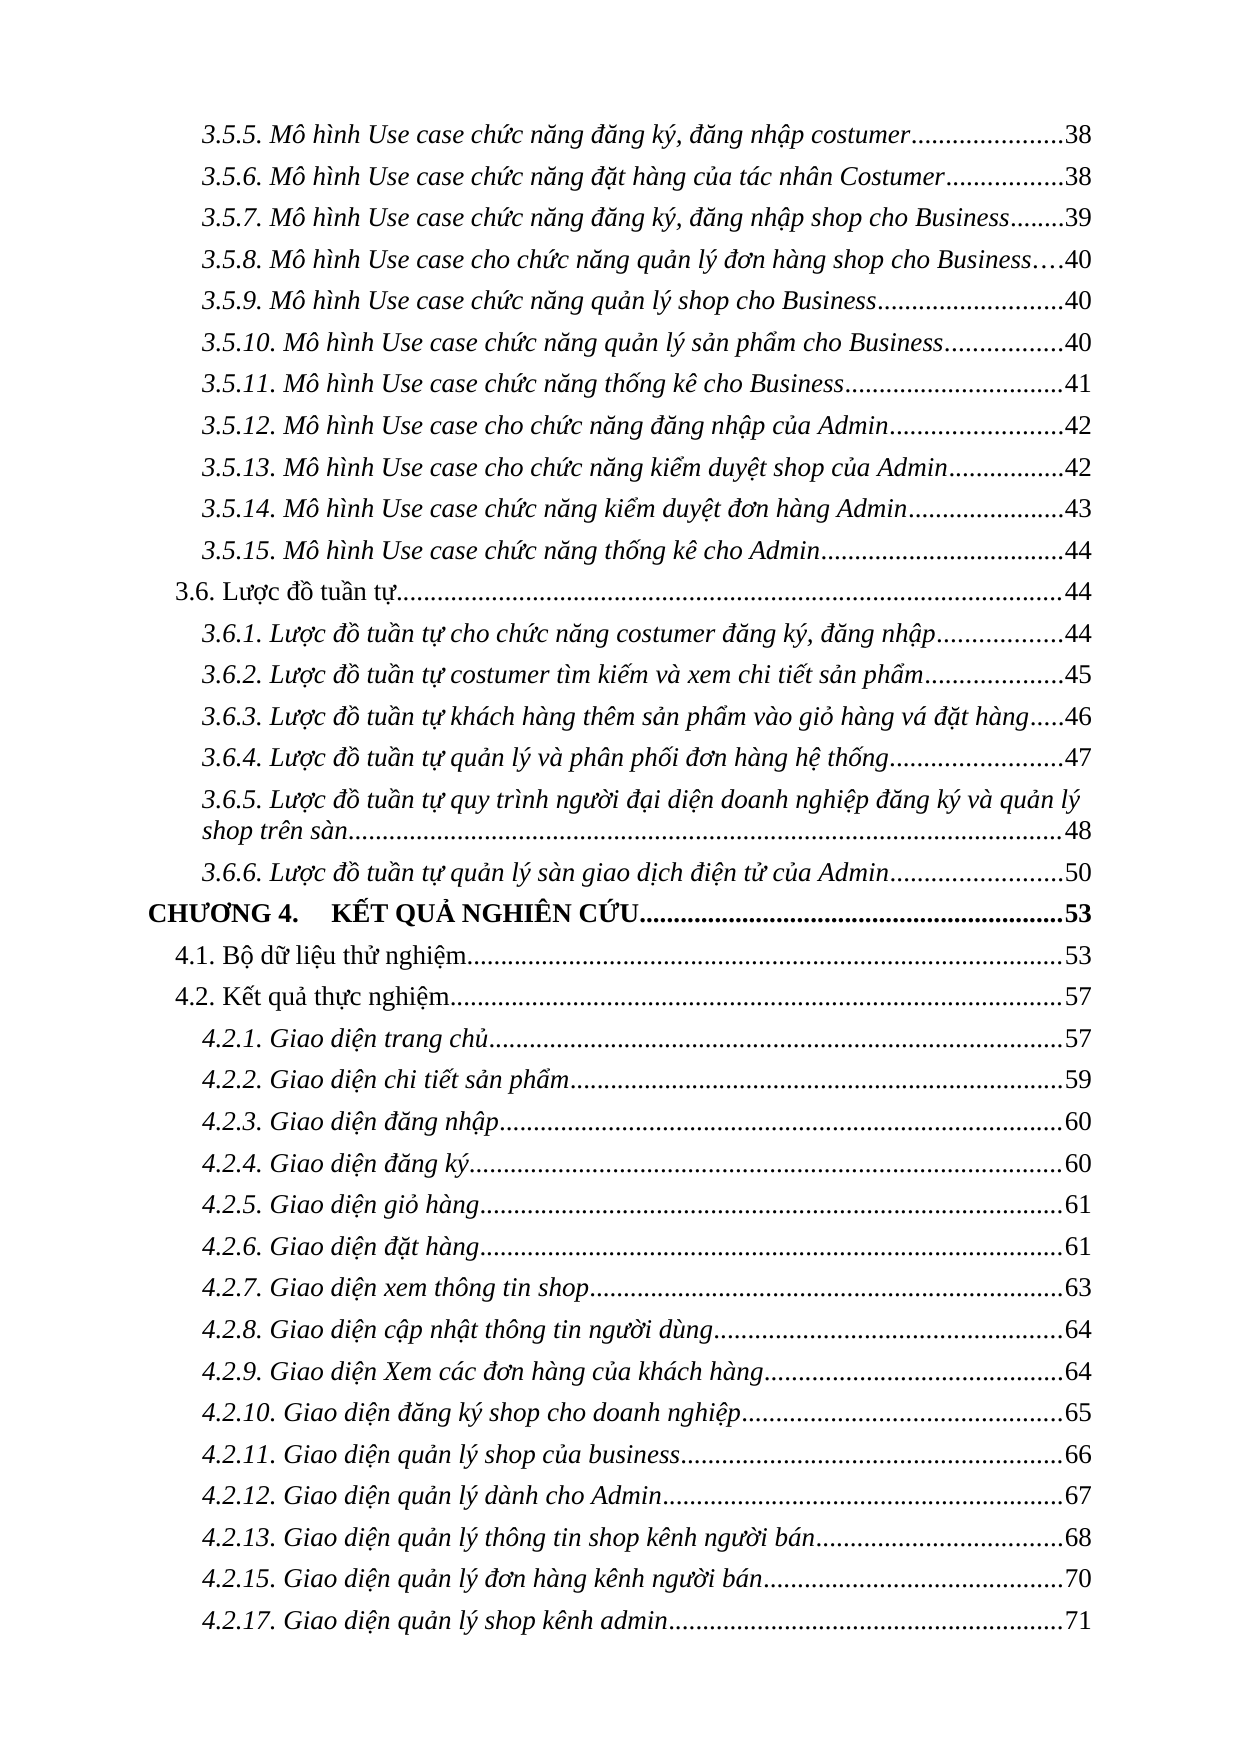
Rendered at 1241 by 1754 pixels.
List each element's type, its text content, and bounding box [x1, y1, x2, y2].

text 3.5.10. Mô hình Use case chức năng quản lý sản phẩm cho Business 40 [202, 326, 1122, 357]
text 4.2.1. Giao diện trang chủ 57 [202, 1022, 1122, 1053]
text 4.2.6. Giao diện đặt hàng 61 [202, 1230, 1122, 1261]
text 4.2.15. Giao diện quản lý đơn hàng kênh người bán 70 [202, 1562, 1122, 1593]
text 4.2.17. Giao diện quản lý shop kênh admin 71 [202, 1604, 1122, 1635]
text 4.1. Bộ dữ liệu thử nghiệm 53 [175, 939, 1122, 970]
text CHƯƠNG 4. KẾT QUẢ NGHIÊN CỨU 53 [148, 897, 1122, 928]
text 4.2.11. Giao diện quản lý shop của business 66 [202, 1438, 1122, 1469]
text 3.6. Lược đồ tuần tự 44 [175, 575, 1122, 606]
text 4.2.5. Giao diện giỏ hàng 61 [202, 1188, 1122, 1219]
text 4.2.8. Giao diện cập nhật thông tin người dùng 64 [202, 1313, 1122, 1344]
text 4.2.4. Giao diện đăng ký 60 [202, 1147, 1122, 1178]
text 3.5.9. Mô hình Use case chức năng quản lý shop cho Business 40 [202, 284, 1122, 316]
text 3.5.8. Mô hình Use case cho chức năng quản lý đơn hàng shop cho Business 40 [202, 243, 1122, 274]
text 4.2.10. Giao diện đăng ký shop cho doanh nghiệp 65 [202, 1396, 1122, 1427]
text 3.6.6. Lược đồ tuần tự quản lý sàn giao dịch điện tử của Admin 50 [202, 856, 1122, 887]
text 3.6.3. Lược đồ tuần tự khách hàng thêm sản phẩm vào giỏ hàng vá đặt hàng 46 [202, 700, 1122, 731]
text 4.2.9. Giao diện Xem các đơn hàng của khách hàng 64 [202, 1354, 1122, 1386]
text 3.5.15. Mô hình Use case chức năng thống kê cho Admin 44 [202, 534, 1122, 565]
text 3.5.7. Mô hình Use case chức năng đăng ký, đăng nhập shop cho Business 39 [202, 201, 1122, 232]
text 3.5.6. Mô hình Use case chức năng đặt hàng của tác nhân Costumer 38 [202, 160, 1122, 191]
text 4.2. Kết quả thực nghiệm 57 [175, 981, 1122, 1012]
text 3.6.4. Lược đồ tuần tự quản lý và phân phối đơn hàng hệ thống 47 [202, 742, 1122, 773]
text 4.2.3. Giao diện đăng nhập 60 [202, 1105, 1122, 1136]
text 3.5.11. Mô hình Use case chức năng thống kê cho Business 41 [202, 367, 1122, 399]
text 3.6.1. Lược đồ tuần tự cho chức năng costumer đăng ký, đăng nhập 44 [202, 617, 1122, 648]
text 3.5.12. Mô hình Use case cho chức năng đăng nhập của Admin 42 [202, 409, 1122, 440]
text 3.5.13. Mô hình Use case cho chức năng kiểm duyệt shop của Admin 42 [202, 451, 1122, 482]
text 4.2.2. Giao diện chi tiết sản phẩm 59 [202, 1064, 1122, 1095]
text 4.2.13. Giao diện quản lý thông tin shop kênh người bán 68 [202, 1521, 1122, 1552]
text 3.5.14. Mô hình Use case chức năng kiểm duyệt đơn hàng Admin 43 [202, 492, 1122, 523]
text 3.5.5. Mô hình Use case chức năng đăng ký, đăng nhập costumer 38 [202, 118, 1122, 149]
text 3.6.2. Lược đồ tuần tự costumer tìm kiếm và xem chi tiết sản phẩm 45 [202, 658, 1122, 689]
text 4.2.7. Giao diện xem thông tin shop 63 [202, 1271, 1122, 1303]
text 4.2.12. Giao diện quản lý dành cho Admin 67 [202, 1479, 1122, 1510]
text 3.6.5. Lược đồ tuần tự quy trình người đại diện doanh nghiệp đăng ký và quản lý shop trên sàn 48 [202, 783, 1122, 845]
